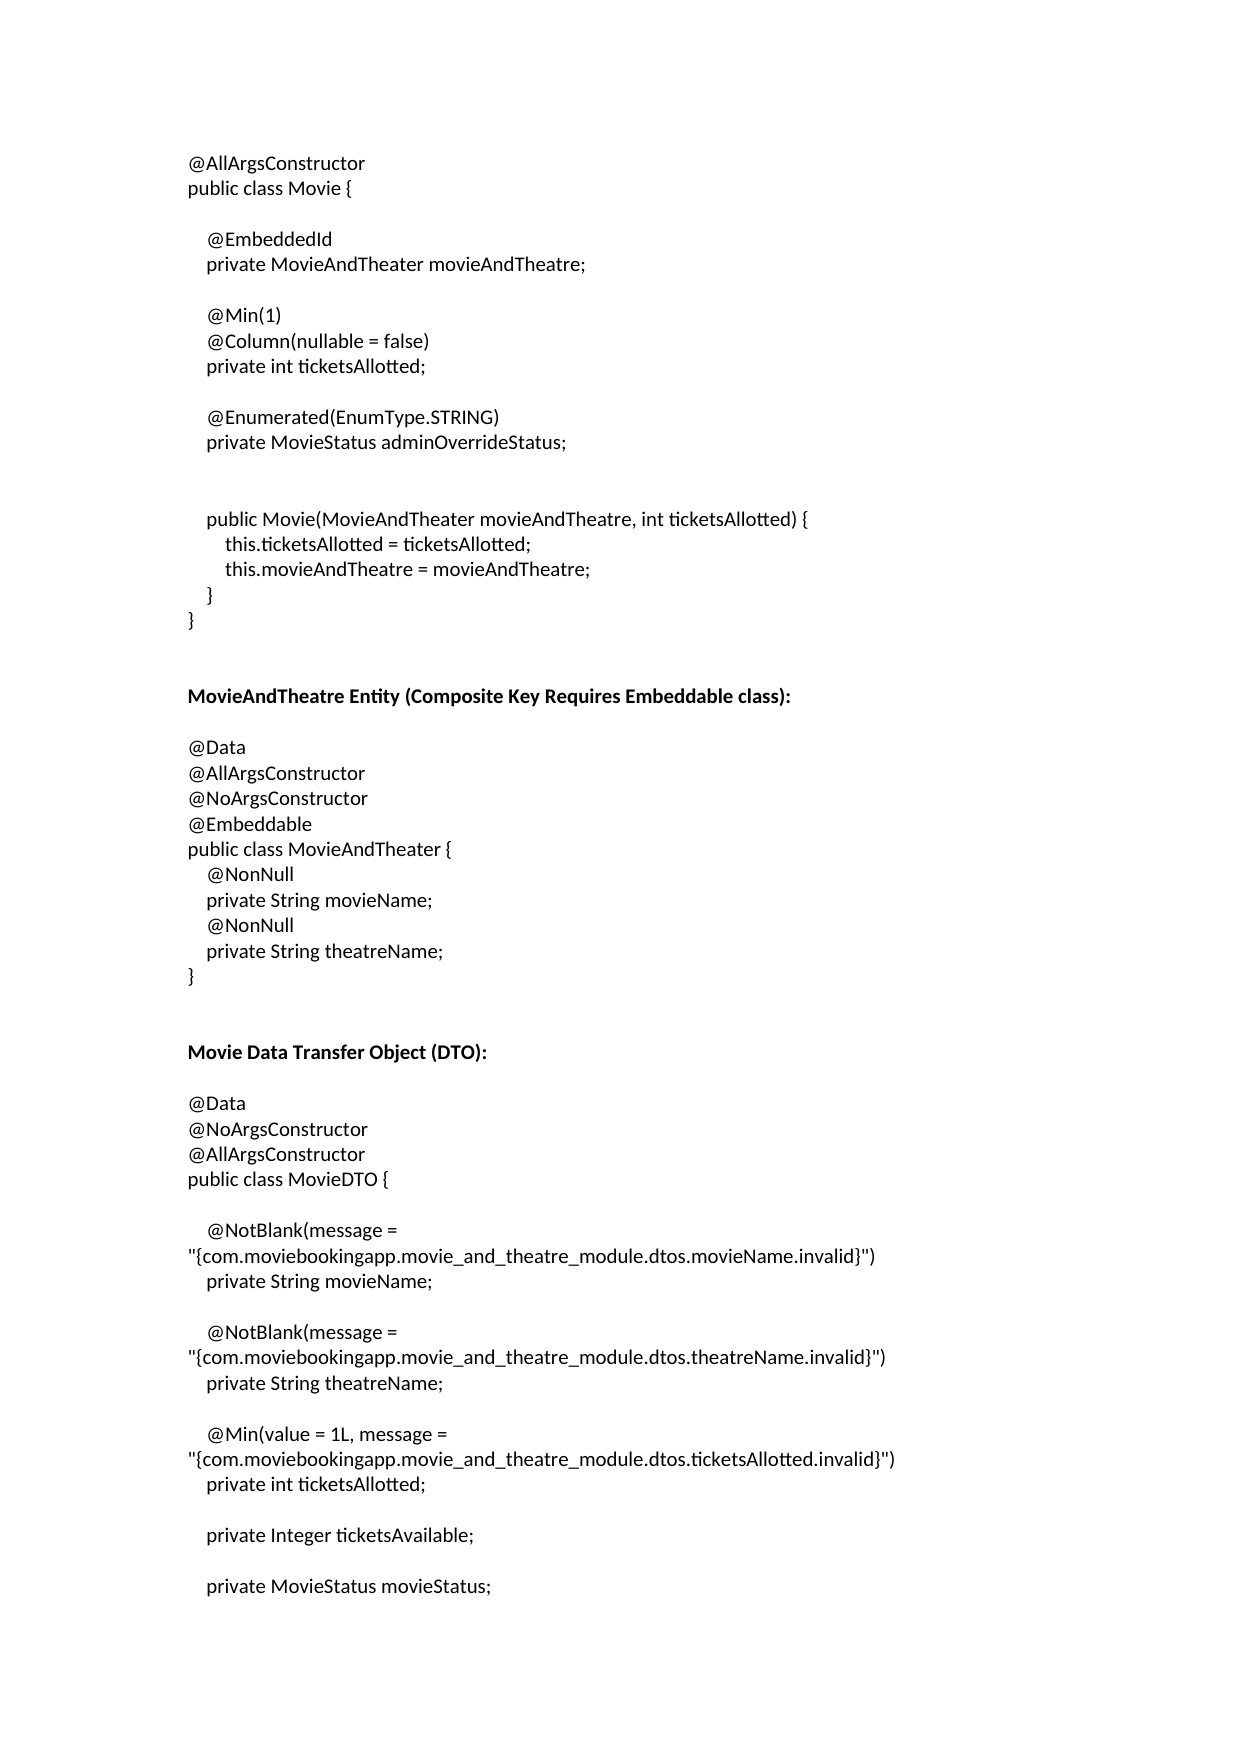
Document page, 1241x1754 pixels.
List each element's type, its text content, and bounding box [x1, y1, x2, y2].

list public class Movie { [187, 175, 1053, 201]
list private String movieName; [187, 1268, 1053, 1294]
list @Min(value = 1L, message = "{com.moviebookingapp.movie_and_theatre_module.dtos.ticketsAllotted.invalid}") [187, 1421, 1053, 1472]
list @Embeddable [187, 811, 1053, 836]
list private String theatreName; [187, 938, 1053, 963]
list private MovieStatus movieStatus; [187, 1573, 1053, 1599]
list @NoArgsConstructor [187, 785, 1053, 811]
list Movie Data Transfer Object (DTO): [187, 1039, 1053, 1065]
list public class MovieDTO { [187, 1167, 1053, 1192]
list public Movie(MovieAndTheater movieAndTheatre, int ticketsAllotted) { [187, 506, 1053, 531]
list public class MovieAndTheater { [187, 836, 1053, 862]
list @NoArgsConstructor [187, 1116, 1053, 1141]
list @NotBlank(message = "{com.moviebookingapp.movie_and_theatre_module.dtos.movieName.invalid}") [187, 1217, 1053, 1268]
list } [187, 607, 1053, 633]
list @NotBlank(message = "{com.moviebookingapp.movie_and_theatre_module.dtos.theatreName.invalid}") [187, 1319, 1053, 1370]
list this.ticketsAllotted = ticketsAllotted; [187, 531, 1053, 557]
list private String theatreName; [187, 1370, 1053, 1395]
list @Enumerated(EnumType.STRING) [187, 404, 1053, 429]
list @AllArgsConstructor [187, 760, 1053, 785]
list @Column(nullable = false) [187, 328, 1053, 353]
list @Data [187, 1090, 1053, 1116]
list private int ticketsAllotted; [187, 1472, 1053, 1497]
list private int ticketsAllotted; [187, 353, 1053, 379]
list @EmbeddedId [187, 226, 1053, 252]
list @AllArgsConstructor [187, 1141, 1053, 1167]
list private MovieStatus adminOverrideStatus; [187, 429, 1053, 455]
list private Integer ticketsAvailable; [187, 1522, 1053, 1548]
list MovieAndTheatre Entity (Composite Key Requires Embeddable class): [187, 684, 1053, 709]
list @NonNull [187, 862, 1053, 887]
list } [187, 582, 1053, 607]
list private MovieAndTheater movieAndTheatre; [187, 252, 1053, 277]
list @Data [187, 734, 1053, 760]
list this.movieAndTheatre = movieAndTheatre; [187, 557, 1053, 582]
list @Min(1) [187, 302, 1053, 328]
list @AllArgsConstructor [187, 150, 1053, 175]
list @NonNull [187, 912, 1053, 938]
list } [187, 963, 1053, 989]
list private String movieName; [187, 887, 1053, 912]
